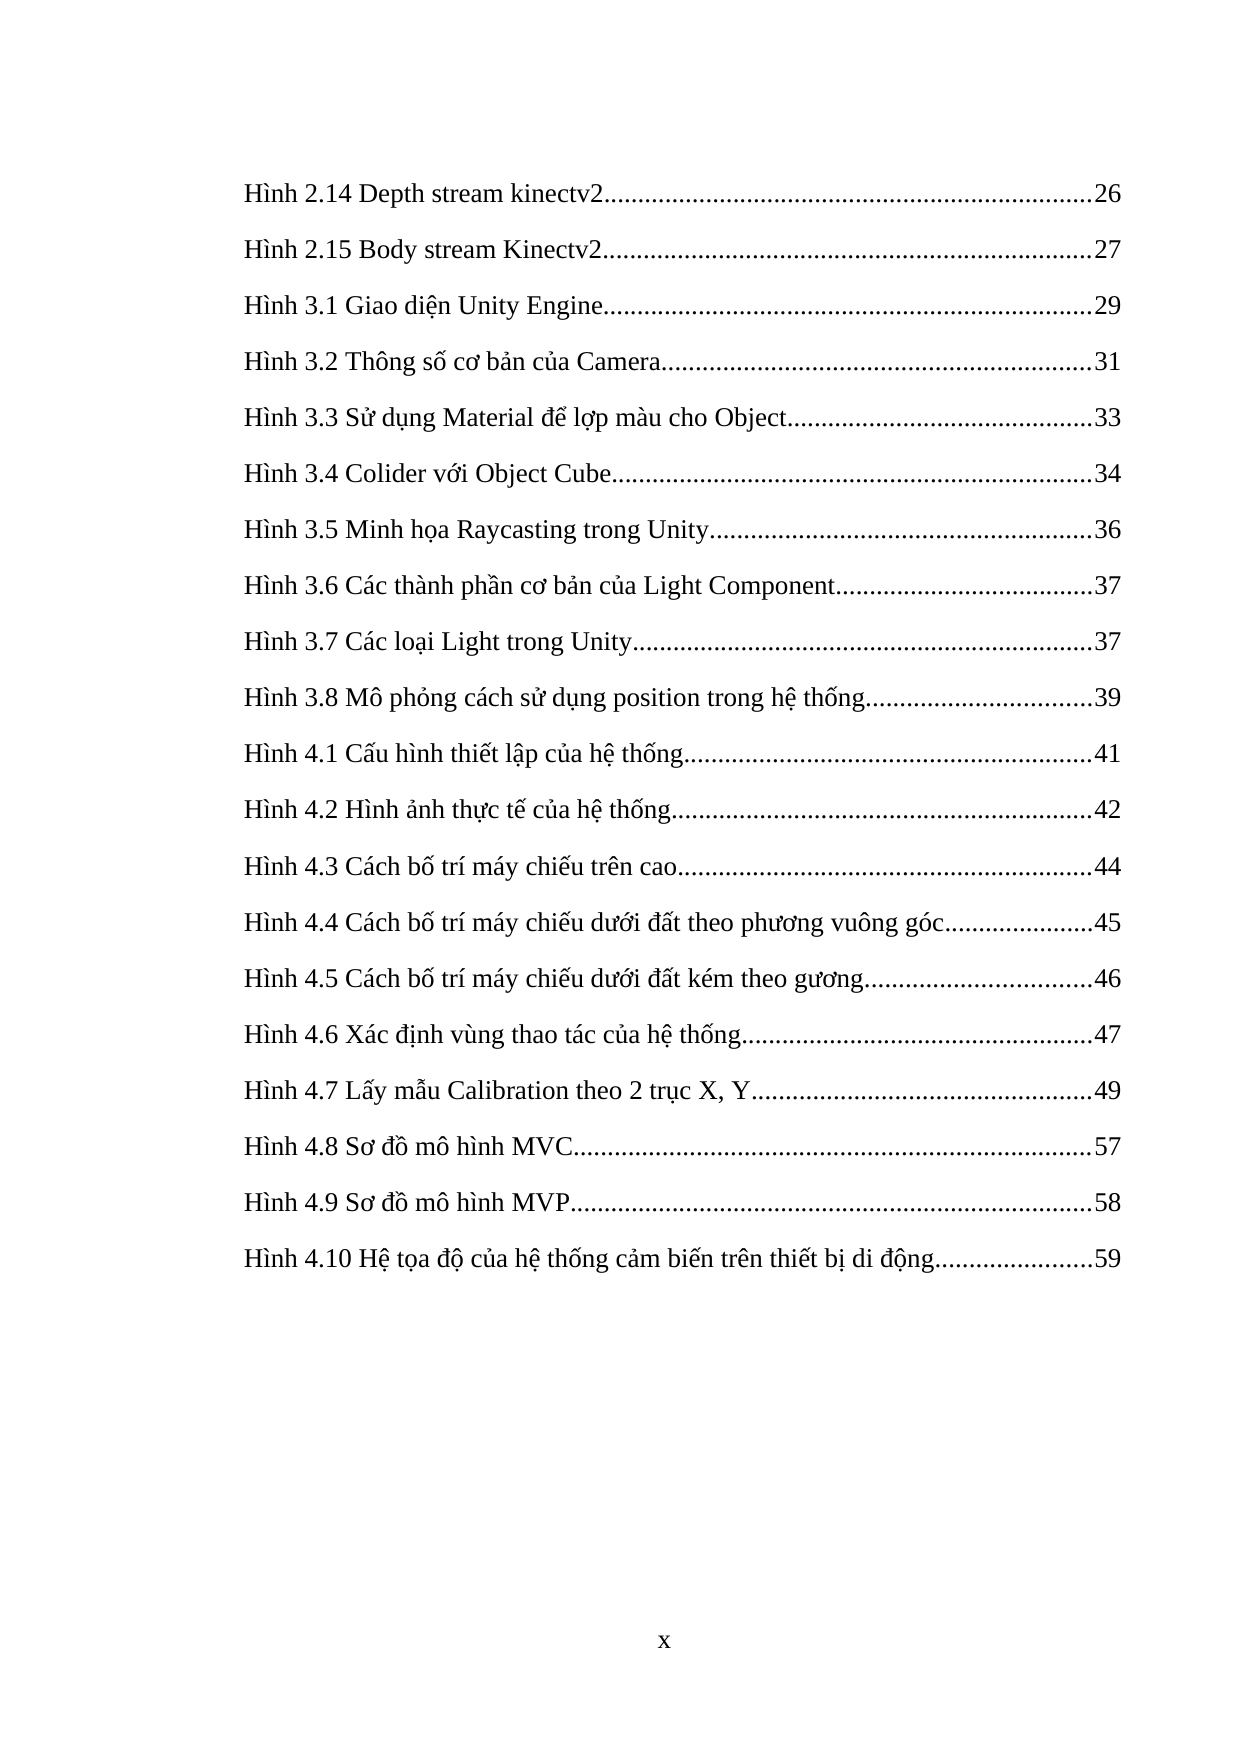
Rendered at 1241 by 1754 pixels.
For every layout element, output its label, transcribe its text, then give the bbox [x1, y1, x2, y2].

text Hình 3.5 Minh họa Raycasting trong Unity 36 [206, 513, 1122, 544]
text Hình 4.9 Sơ đồ mô hình MVP 58 [206, 1186, 1122, 1217]
text Hình 4.5 Cách bố trí máy chiếu dưới đất kém theo gương 46 [206, 962, 1122, 993]
text Hình 4.7 Lấy mẫu Calibration theo 2 trục X, Y 49 [206, 1074, 1122, 1105]
text Hình 3.3 Sử dụng Material để lợp màu cho Object 33 [206, 401, 1122, 432]
text Hình 4.2 Hình ảnh thực tế của hệ thống 42 [206, 794, 1122, 825]
text Hình 4.8 Sơ đồ mô hình MVC 57 [206, 1130, 1122, 1161]
text Hình 3.1 Giao diện Unity Engine 29 [206, 289, 1122, 320]
text Hình 4.10 Hệ tọa độ của hệ thống cảm biến trên thiết bị di động 59 [206, 1242, 1122, 1273]
text Hình 4.6 Xác định vùng thao tác của hệ thống 47 [206, 1018, 1122, 1049]
text Hình 4.4 Cách bố trí máy chiếu dưới đất theo phương vuông góc 45 [206, 906, 1122, 937]
text Hình 4.1 Cấu hình thiết lập của hệ thống 41 [206, 738, 1122, 769]
text Hình 2.14 Depth stream kinectv2 26 [206, 177, 1122, 208]
text Hình 3.6 Các thành phần cơ bản của Light Component 37 [206, 569, 1122, 601]
text Hình 4.3 Cách bố trí máy chiếu trên cao 44 [206, 850, 1122, 881]
text Hình 3.7 Các loại Light trong Unity 37 [206, 626, 1122, 657]
text Hình 3.8 Mô phỏng cách sử dụng position trong hệ thống 39 [206, 682, 1122, 713]
text Hình 2.15 Body stream Kinectv2 27 [206, 233, 1122, 264]
text Hình 3.4 Colider với Object Cube 34 [206, 457, 1122, 488]
text Hình 3.2 Thông số cơ bản của Camera 31 [206, 345, 1122, 376]
